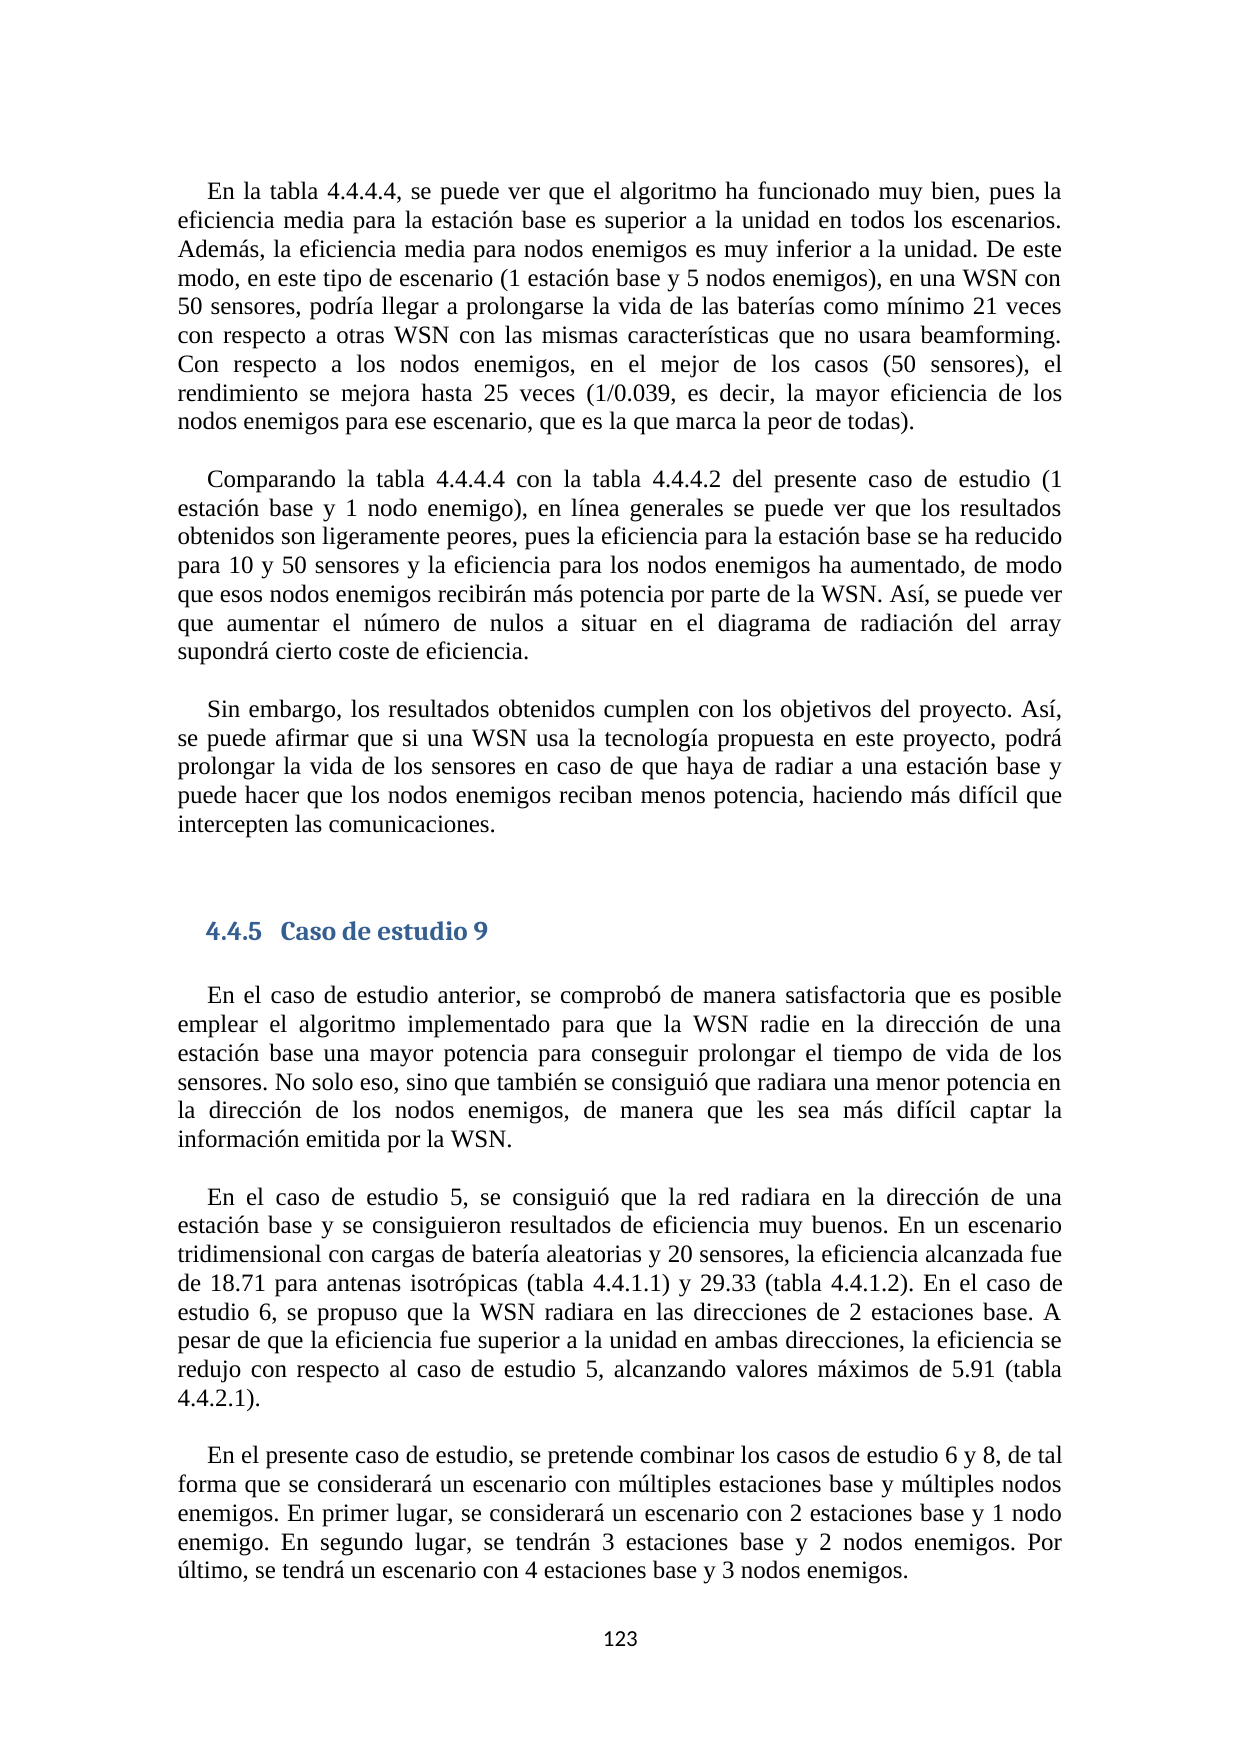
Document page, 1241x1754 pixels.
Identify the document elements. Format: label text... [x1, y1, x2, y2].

text En la tabla 4.4.4.4, se puede ver que el algoritmo ha funcionado muy bien, pues la eficiencia media para la estación base es superior a la unidad en todos los escenarios. Además, la eficiencia media para nodos enemigos es muy inferior a la unidad. De este modo, en este tipo de escenario (1 estación base y 5 nodos enemigos), en una WSN con 50 sensores, podría llegar a prolongarse la vida de las baterías como mínimo 21 veces con respecto a otras WSN con las mismas características que no usara beamforming. Con respecto a los nodos enemigos, en el mejor de los casos (50 sensores), el rendimiento se mejora hasta 25 veces (1/0.039, es decir, la mayor eficiencia de los nodos enemigos para ese escenario, que es la que marca la peor de todas). [177, 176, 1063, 435]
text En el caso de estudio anterior, se comprobó de manera satisfactoria que es posible emplear el algoritmo implementado para que la WSN radie en la dirección de una estación base una mayor potencia para conseguir prolongar el tiempo de vida de los sensores. No solo eso, sino que también se consiguió que radiara una menor potencia en la dirección de los nodos enemigos, de manera que les sea más difícil captar la información emitida por la WSN. [177, 980, 1063, 1153]
text En el caso de estudio 5, se consiguió que la red radiara en la dirección de una estación base y se consiguieron resultados de eficiencia muy buenos. En un escenario tridimensional con cargas de batería aleatorias y 20 sensores, la eficiencia alcanzada fue de 18.71 para antenas isotrópicas (tabla 4.4.1.1) y 29.33 (tabla 4.4.1.2). En el caso de estudio 6, se propuso que la WSN radiara en las direcciones de 2 estaciones base. A pesar de que la eficiencia fue superior a la unidad en ambas direcciones, la eficiencia se redujo con respecto al caso de estudio 5, alcanzando valores máximos de 5.91 (tabla 4.4.2.1). [177, 1182, 1063, 1412]
text Sin embargo, los resultados obtenidos cumplen con los objetivos del proyecto. Así, se puede afirmar que si una WSN usa la tecnología propuesta en este proyecto, podrá prolongar la vida de los sensores en caso de que haya de radiar a una estación base y puede hacer que los nodos enemigos reciban menos potencia, haciendo más difícil que intercepten las comunicaciones. [177, 694, 1063, 838]
text En el presente caso de estudio, se pretende combinar los casos de estudio 6 y 8, de tal forma que se considerará un escenario con múltiples estaciones base y múltiples nodos enemigos. En primer lugar, se considerará un escenario con 2 estaciones base y 1 nodo enemigo. En segundo lugar, se tendrán 3 estaciones base y 2 nodos enemigos. Por último, se tendrá un escenario con 4 estaciones base y 3 nodos enemigos. [177, 1440, 1063, 1584]
subtitle Caso de estudio 9 [206, 916, 1063, 947]
text Comparando la tabla 4.4.4.4 con la tabla 4.4.4.2 del presente caso de estudio (1 estación base y 1 nodo enemigo), en línea generales se puede ver que los resultados obtenidos son ligeramente peores, pues la eficiencia para la estación base se ha reducido para 10 y 50 sensores y la eficiencia para los nodos enemigos ha aumentado, de modo que esos nodos enemigos recibirán más potencia por parte de la WSN. Así, se puede ver que aumentar el número de nulos a situar en el diagrama de radiación del array supondrá cierto coste de eficiencia. [177, 464, 1063, 665]
